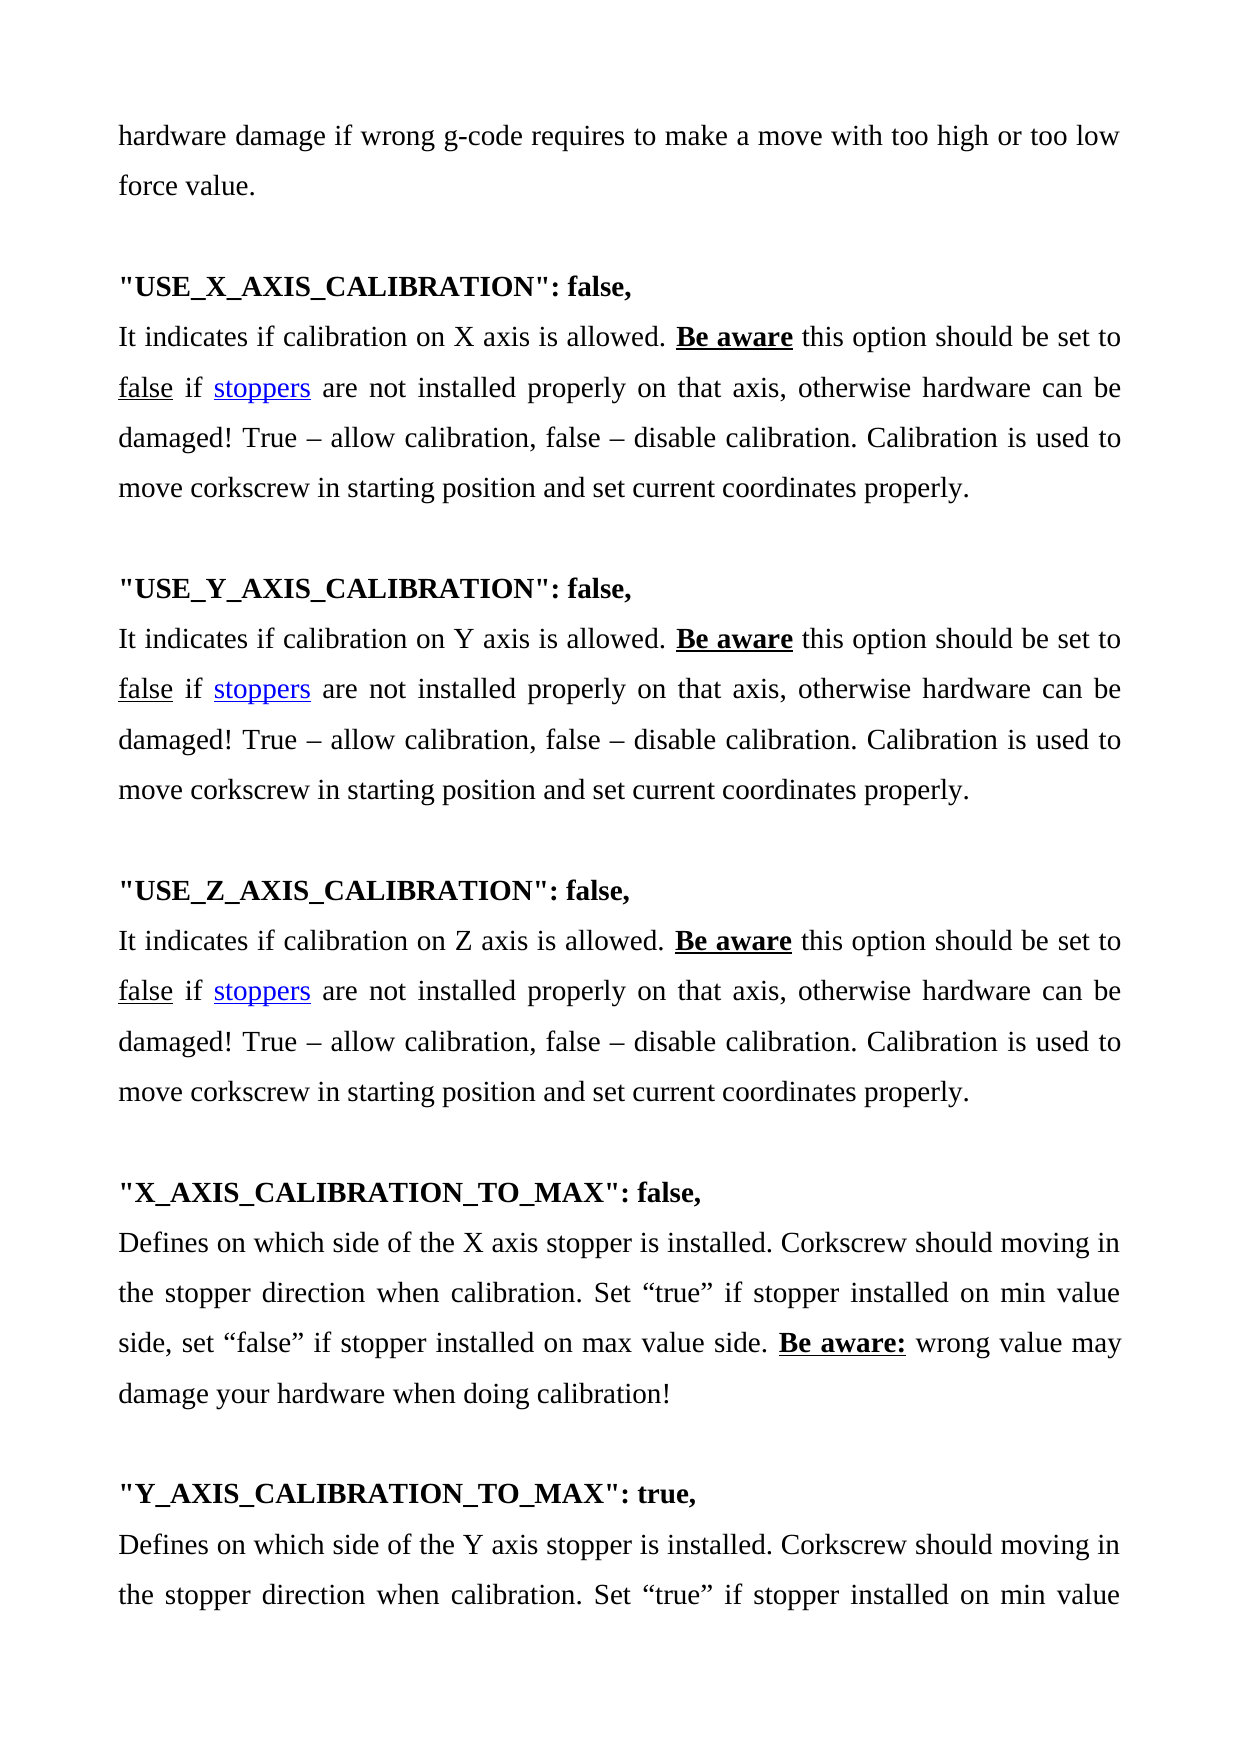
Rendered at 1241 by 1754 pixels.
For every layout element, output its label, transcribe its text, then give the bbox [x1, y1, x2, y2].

list It indicates if calibration on Y axis is allowed. Be aware this option should be set to false if stoppers are not installed properly on that axis, otherwise hardware can be damaged! True – allow calibration, false – disable calibration. Calibration is used to move corkscrew in starting position and set current coordinates properly. [118, 621, 1122, 806]
list "USE_Y_AXIS_CALIBRATION": false, [118, 571, 1122, 604]
list "USE_Z_AXIS_CALIBRATION": false, [118, 873, 1122, 906]
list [118, 1527, 1122, 1611]
list "X_AXIS_CALIBRATION_TO_MAX": false, [118, 1175, 1122, 1208]
list It indicates if calibration on Z axis is allowed. Be aware this option should be set to false if stoppers are not installed properly on that axis, otherwise hardware can be damaged! True – allow calibration, false – disable calibration. Calibration is used to move corkscrew in starting position and set current coordinates properly. [118, 923, 1122, 1108]
list Defines on which side of the X axis stopper is installed. Corkscrew should moving in the stopper direction when calibration. Set “true” if stopper installed on min value side, set “false” if stopper installed on max value side. Be aware: wrong value may damage your hardware when doing calibration! [118, 1225, 1122, 1409]
list "Y_AXIS_CALIBRATION_TO_MAX": true, [118, 1477, 1122, 1510]
list "USE_X_AXIS_CALIBRATION": false, [118, 269, 1122, 303]
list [118, 118, 1122, 202]
list It indicates if calibration on X axis is allowed. Be aware this option should be set to false if stoppers are not installed properly on that axis, otherwise hardware can be damaged! True – allow calibration, false – disable calibration. Calibration is used to move corkscrew in starting position and set current coordinates properly. [118, 319, 1122, 504]
